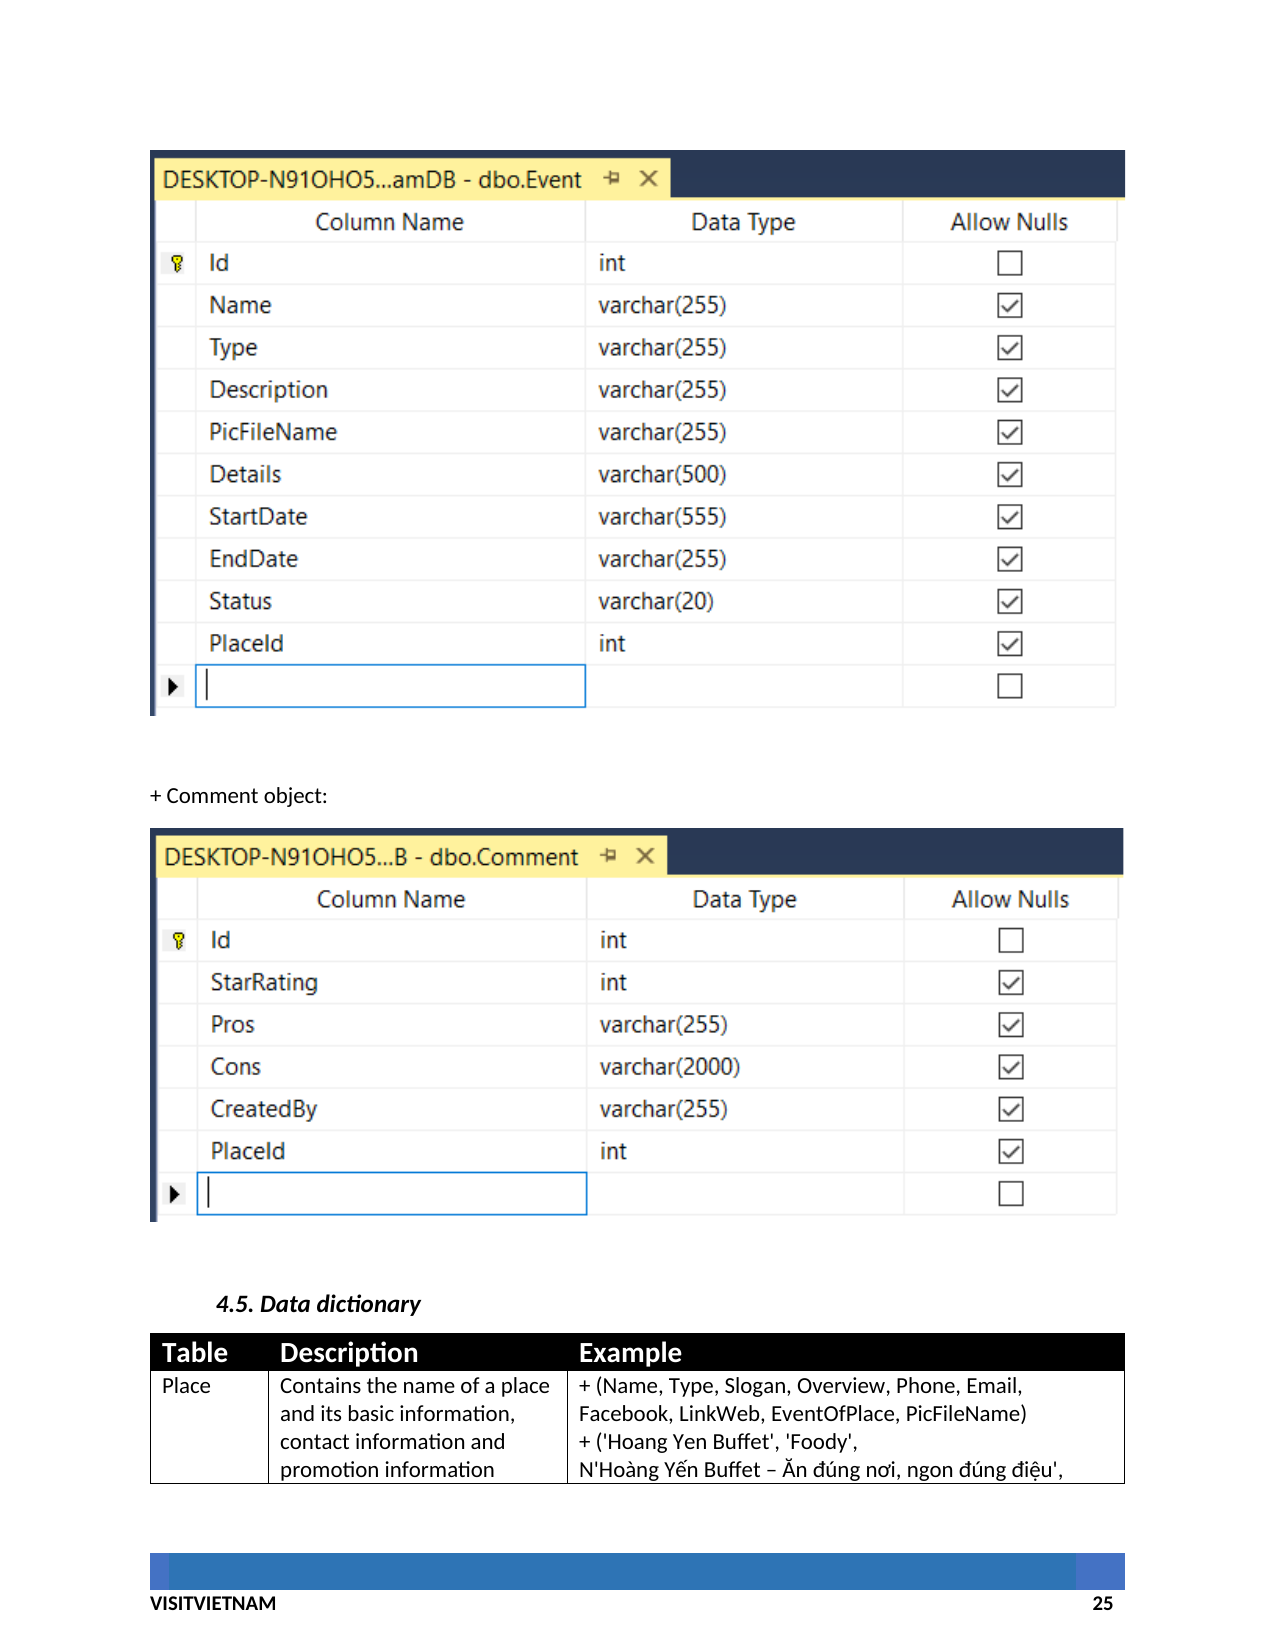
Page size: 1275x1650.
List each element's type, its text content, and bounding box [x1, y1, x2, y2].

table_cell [568, 1371, 1124, 1483]
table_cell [269, 1371, 567, 1483]
picture [150, 828, 1124, 1222]
table_header Example [568, 1334, 1124, 1370]
table_cell Place [151, 1371, 268, 1483]
table_header Table [151, 1334, 268, 1370]
picture [150, 150, 1125, 716]
table_header Description [269, 1334, 567, 1370]
text + Comment object: [150, 781, 1125, 809]
text Data dictionary [216, 1288, 1125, 1318]
